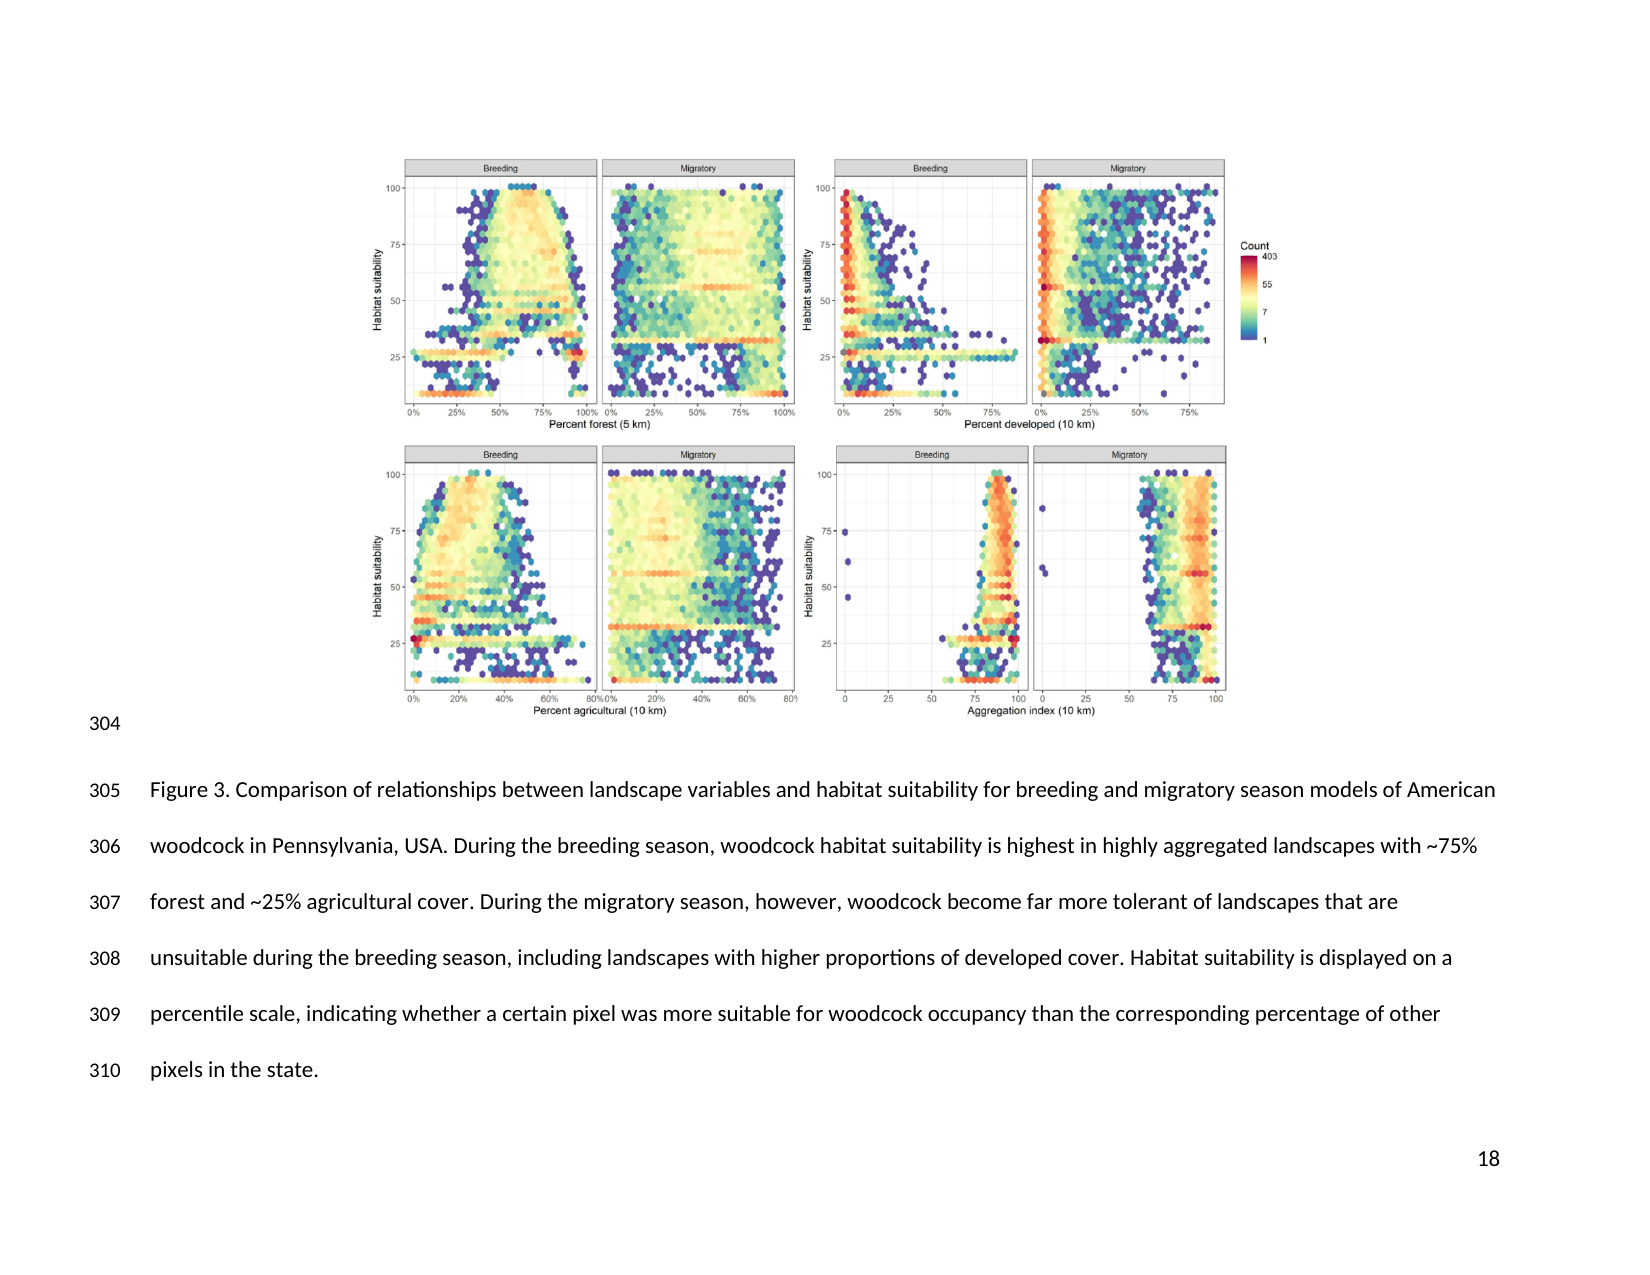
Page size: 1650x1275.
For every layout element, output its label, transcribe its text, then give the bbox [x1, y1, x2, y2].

text Figure 3. Comparison of relationships between landscape variables and habitat suitability for breeding and migratory season models of American woodcock in Pennsylvania, USA. During the breeding season, woodcock habitat suitability is highest in highly aggregated landscapes with ~75% forest and ~25% agricultural cover. During the migratory season, however, woodcock become far more tolerant of landscapes that are unsuitable during the breeding season, including landscapes with higher proportions of developed cover. Habitat suitability is displayed on a percentile scale, indicating whether a certain pixel was more suitable for woodcock occupancy than the corresponding percentage of other pixels in the state. [150, 775, 1500, 1083]
picture [362, 150, 1288, 731]
